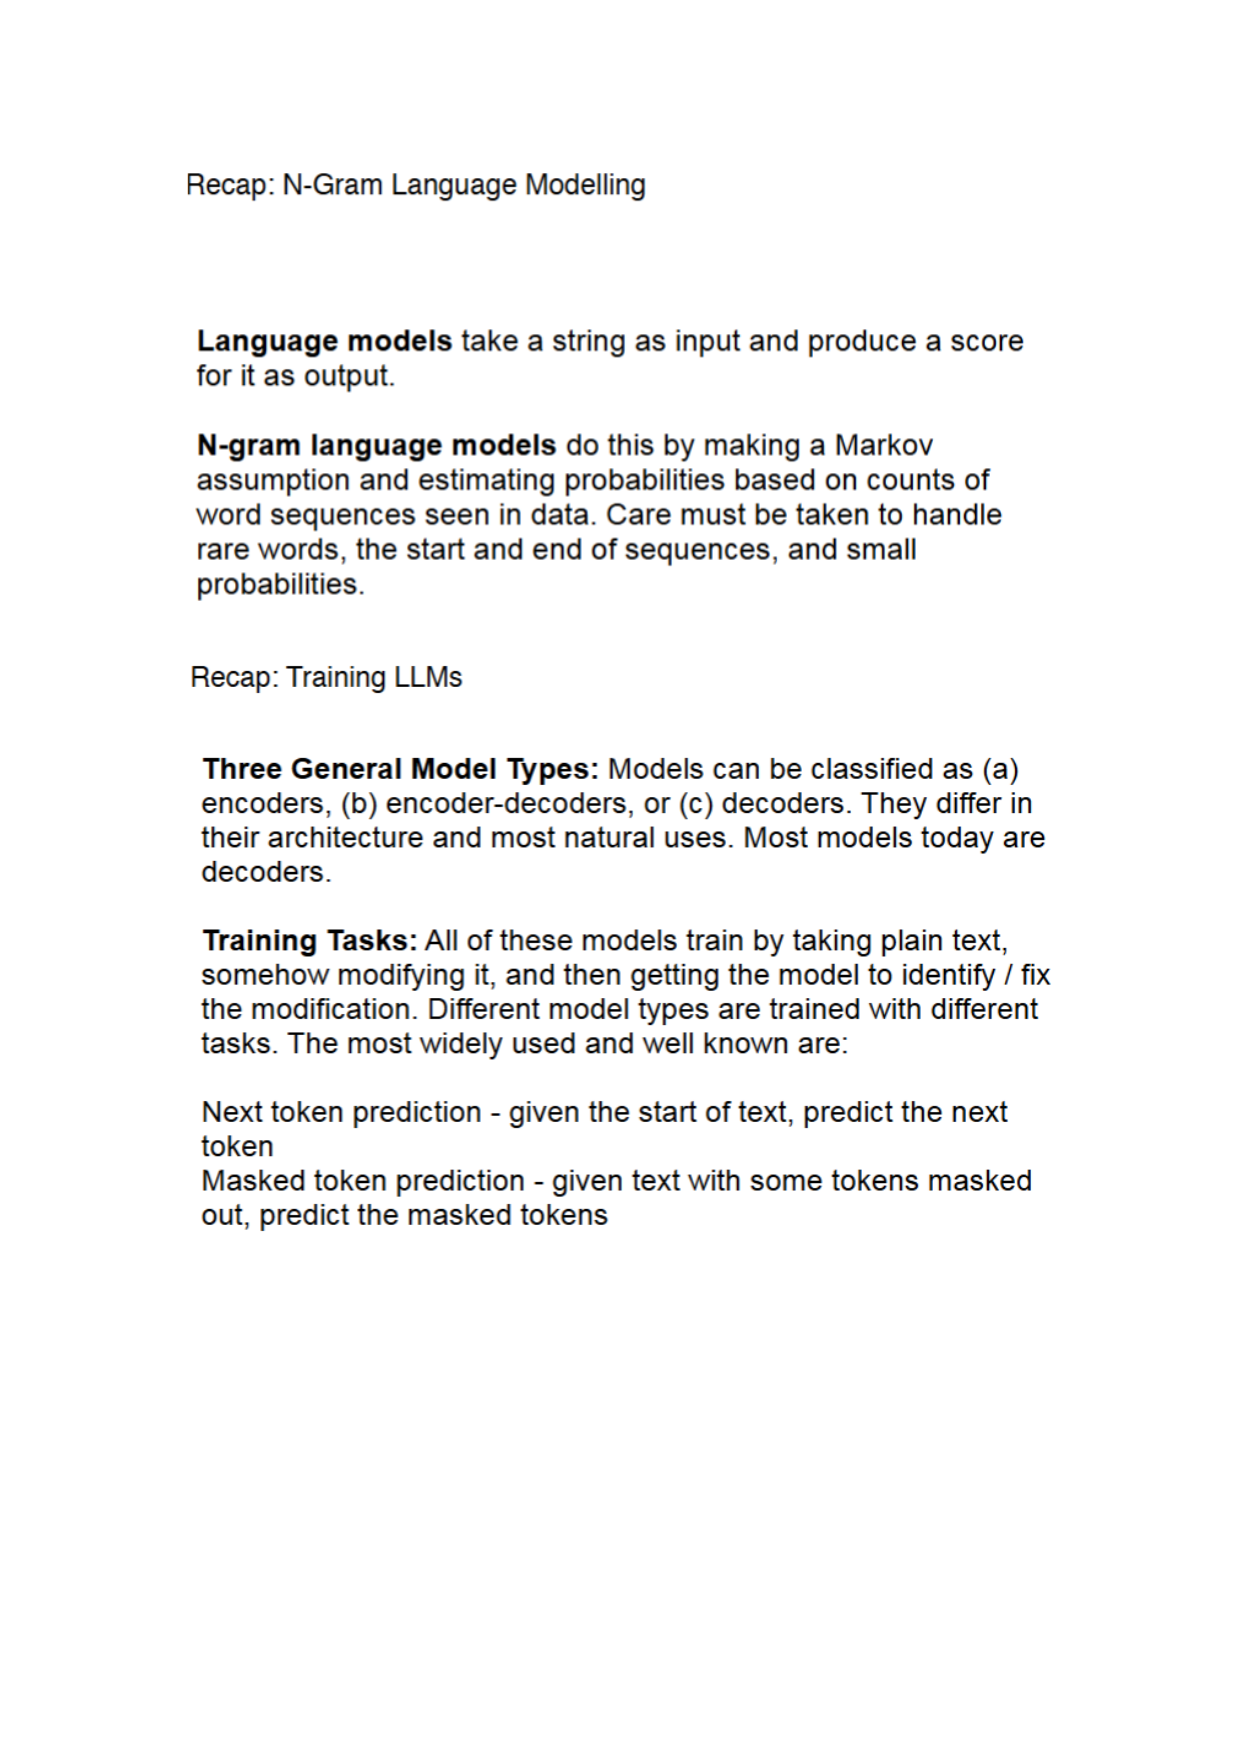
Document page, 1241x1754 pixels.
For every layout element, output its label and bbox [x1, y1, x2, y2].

picture [187, 162, 1053, 643]
picture [187, 649, 1053, 1247]
